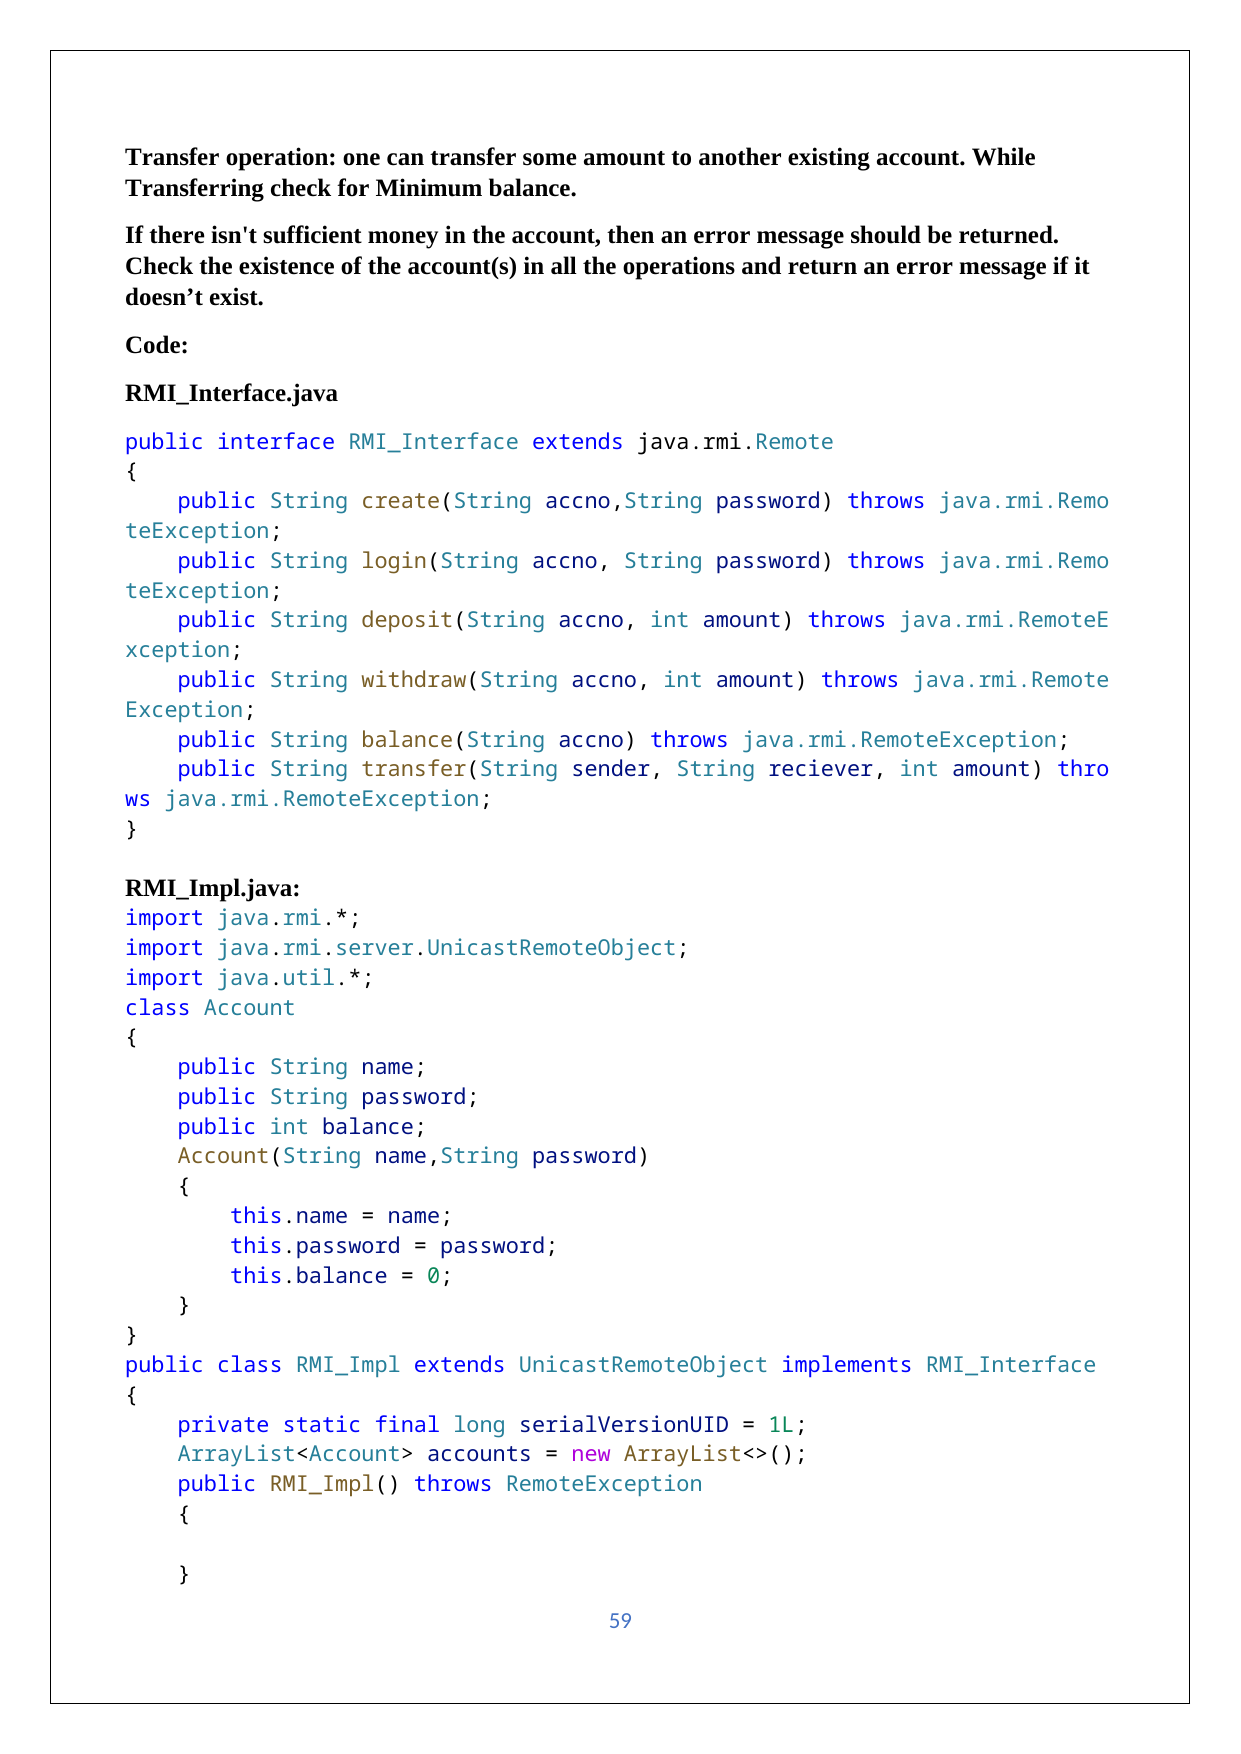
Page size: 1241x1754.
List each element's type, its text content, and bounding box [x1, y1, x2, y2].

text } [125, 1289, 1115, 1319]
text import java.rmi.server.UnicastRemoteObject; [125, 932, 1115, 962]
text public String balance(String accno) throws java.rmi.RemoteException; [125, 723, 1115, 753]
text public String name; [125, 1051, 1115, 1081]
text Transfer operation: one can transfer some amount to another existing account. While Transferring check for Minimum balance. [125, 142, 1115, 201]
text { [125, 1021, 1115, 1051]
text { [125, 1170, 1115, 1200]
text Account(String name,String password) [125, 1141, 1115, 1170]
text { [125, 1498, 1115, 1528]
text this.password = password; [125, 1230, 1115, 1260]
text class Account [125, 992, 1115, 1021]
text this.balance = 0; [125, 1260, 1115, 1289]
text } [125, 1558, 1115, 1587]
text RMI_Impl.java: [125, 872, 1115, 902]
text public int balance; [125, 1111, 1115, 1141]
text public RMI_Impl() throws RemoteException [125, 1468, 1115, 1498]
text Code: [125, 330, 1115, 359]
text import java.util.*; [125, 962, 1115, 992]
text { [125, 1379, 1115, 1409]
text } [125, 813, 1115, 843]
text import java.rmi.*; [125, 902, 1115, 932]
text public class RMI_Impl extends UnicastRemoteObject implements RMI_Interface [125, 1349, 1115, 1379]
text this.name = name; [125, 1200, 1115, 1230]
text public String deposit(String accno, int amount) throws java.rmi.RemoteException; [125, 604, 1115, 664]
text public interface RMI_Interface extends java.rmi.Remote [125, 426, 1115, 455]
text RMI_Interface.java [125, 378, 1115, 407]
text public String create(String accno,String password) throws java.rmi.RemoteException; [125, 485, 1115, 545]
text public String withdraw(String accno, int amount) throws java.rmi.RemoteException; [125, 664, 1115, 723]
text public String password; [125, 1081, 1115, 1111]
text If there isn't sufficient money in the account, then an error message should be returned. Check the existence of the account(s) in all the operations and return an error message if it doesn’t exist. [125, 220, 1115, 311]
text } [125, 1319, 1115, 1349]
text public String login(String accno, String password) throws java.rmi.RemoteException; [125, 545, 1115, 604]
text { [125, 455, 1115, 485]
text public String transfer(String sender, String reciever, int amount) throws java.rmi.RemoteException; [125, 753, 1115, 813]
text private static final long serialVersionUID = 1L; [125, 1409, 1115, 1438]
text ArrayList<Account> accounts = new ArrayList<>(); [125, 1438, 1115, 1468]
